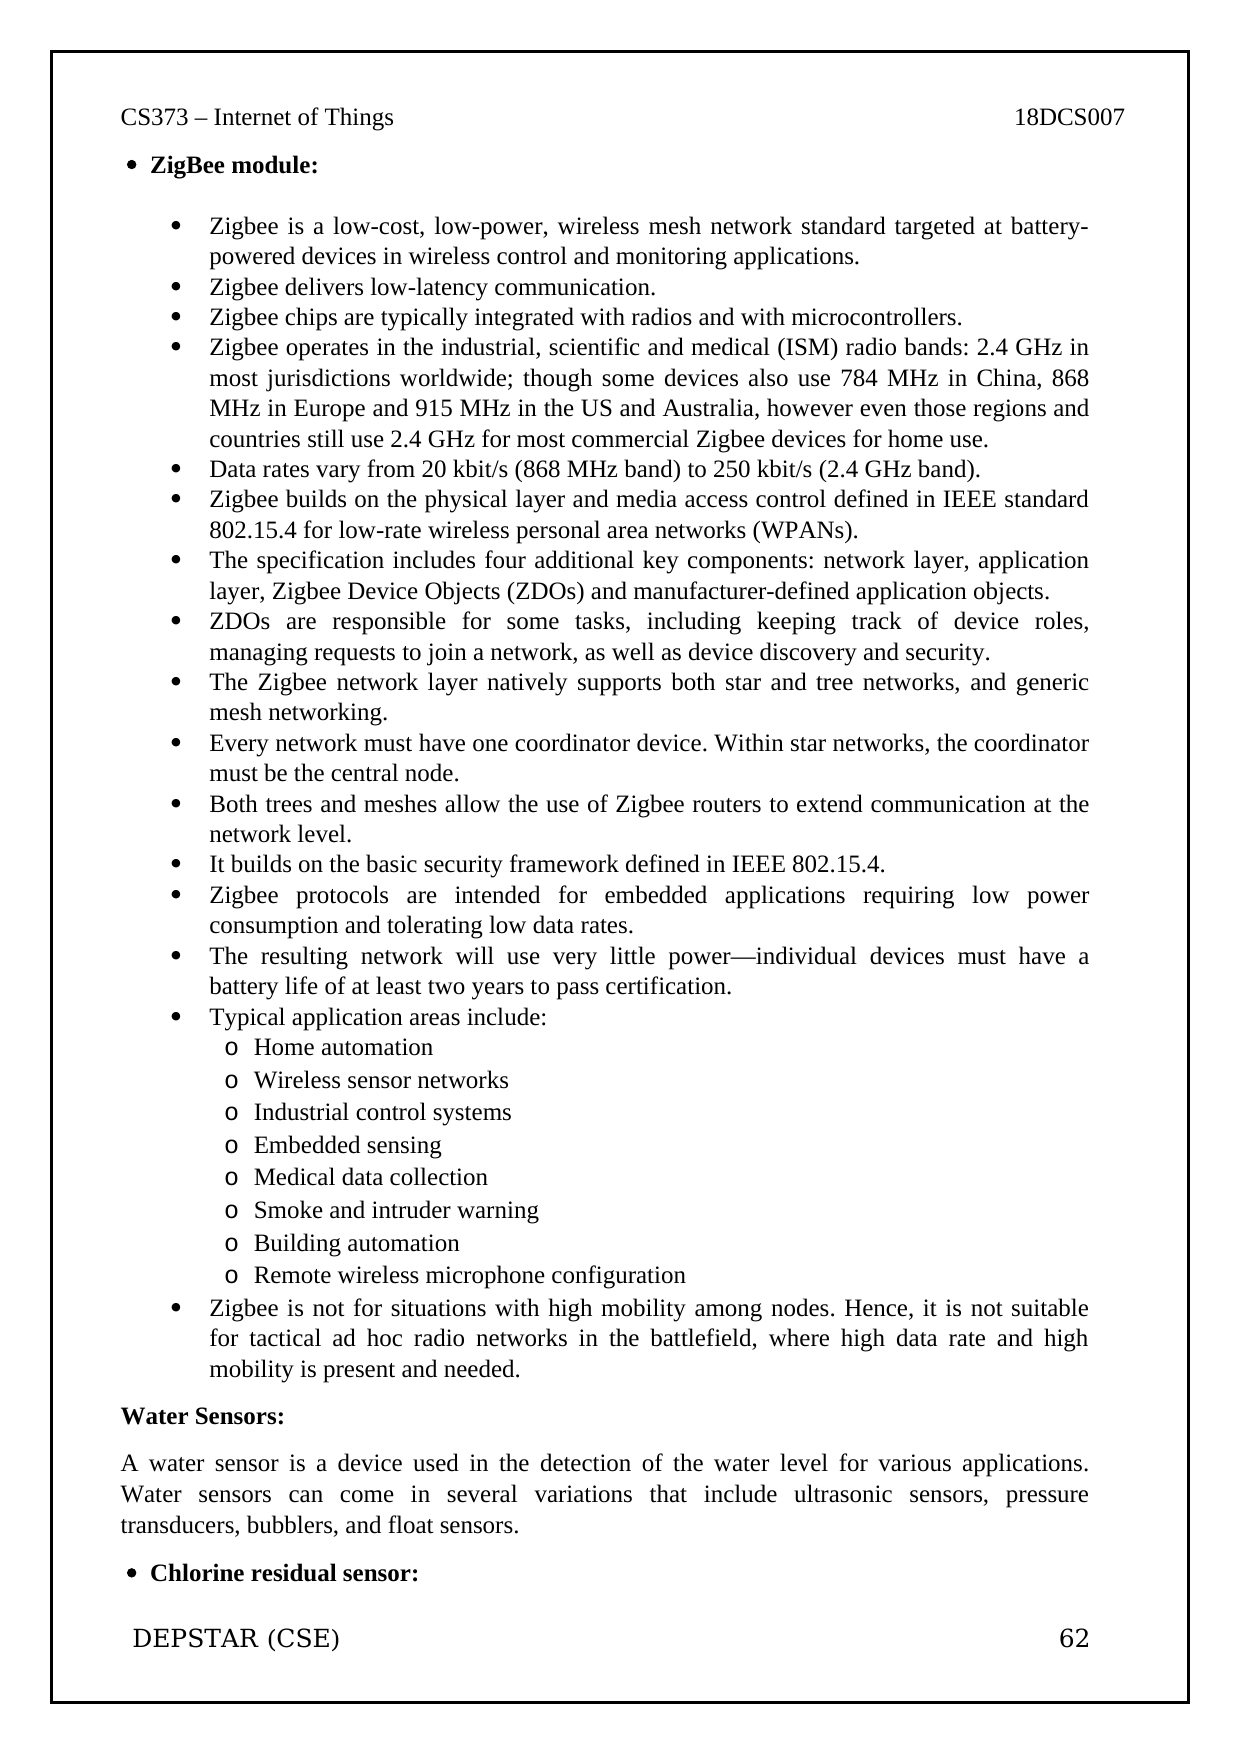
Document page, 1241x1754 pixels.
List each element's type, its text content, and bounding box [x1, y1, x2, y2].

list Every network must have one coordinator device. Within star networks, the coordinator must be the central node. [172, 728, 1090, 787]
list Smoke and intruder warning [224, 1195, 1090, 1226]
list Zigbee is a low-cost, low-power, wireless mesh network standard targeted at battery-powered devices in wireless control and monitoring applications. [172, 211, 1090, 270]
list Both trees and meshes allow the use of Zigbee routers to extend communication at the network level. [172, 789, 1090, 848]
list The Zigbee network layer natively supports both star and tree networks, and generic mesh networking. [172, 667, 1090, 726]
list Zigbee operates in the industrial, scientific and medical (ISM) radio bands: 2.4 GHz in most jurisdictions worldwide; though some devices also use 784 MHz in China, 868 MHz in Europe and 915 MHz in the US and Australia, however even those regions and countries still use 2.4 GHz for most commercial Zigbee devices for home use. [172, 332, 1090, 452]
list Home automation [224, 1032, 1090, 1063]
list Remote wireless microphone configuration [224, 1260, 1090, 1291]
list Medical data collection [224, 1162, 1090, 1193]
list Typical application areas include: [172, 1002, 1090, 1030]
list Zigbee is not for situations with high mobility among nodes. Hence, it is not suitable for tactical ad hoc radio networks in the battlefield, where high data rate and high mobility is present and needed. [172, 1293, 1090, 1382]
list The specification includes four additional key components: network layer, application layer, Zigbee Device Objects (ZDOs) and manufacturer-defined application objects. [172, 545, 1090, 604]
list Industrial control systems [224, 1097, 1090, 1128]
list The resulting network will use very little power—individual devices must have a battery life of at least two years to pass certification. [172, 941, 1090, 1000]
list Zigbee chips are typically integrated with radios and with microcontrollers. [172, 302, 1090, 331]
list Building automation [224, 1228, 1090, 1258]
text Water Sensors: [120, 1401, 1090, 1429]
list Embedded sensing [224, 1130, 1090, 1161]
list Zigbee protocols are intended for embedded applications requiring low power consumption and tolerating low data rates. [172, 880, 1090, 939]
list ZDOs are responsible for some tasks, including keeping track of device roles, managing requests to join a network, as well as device discovery and security. [172, 606, 1090, 665]
list Zigbee builds on the physical layer and media access control defined in IEEE standard 802.15.4 for low-rate wireless personal area networks (WPANs). [172, 484, 1090, 544]
list Chlorine residual sensor: [127, 1558, 1090, 1587]
list ZigBee module: [127, 150, 1090, 179]
list It builds on the basic security framework defined in IEEE 802.15.4. [172, 849, 1090, 878]
list Zigbee delivers low-latency communication. [172, 272, 1090, 300]
text A water sensor is a device used in the detection of the water level for various applications. Water sensors can come in several variations that include ultrasonic sensors, pressure transducers, bubblers, and float sensors. [120, 1448, 1090, 1539]
list Wireless sensor networks [224, 1065, 1090, 1096]
list Data rates vary from 20 kbit/s (868 MHz band) to 250 kbit/s (2.4 GHz band). [172, 454, 1090, 483]
